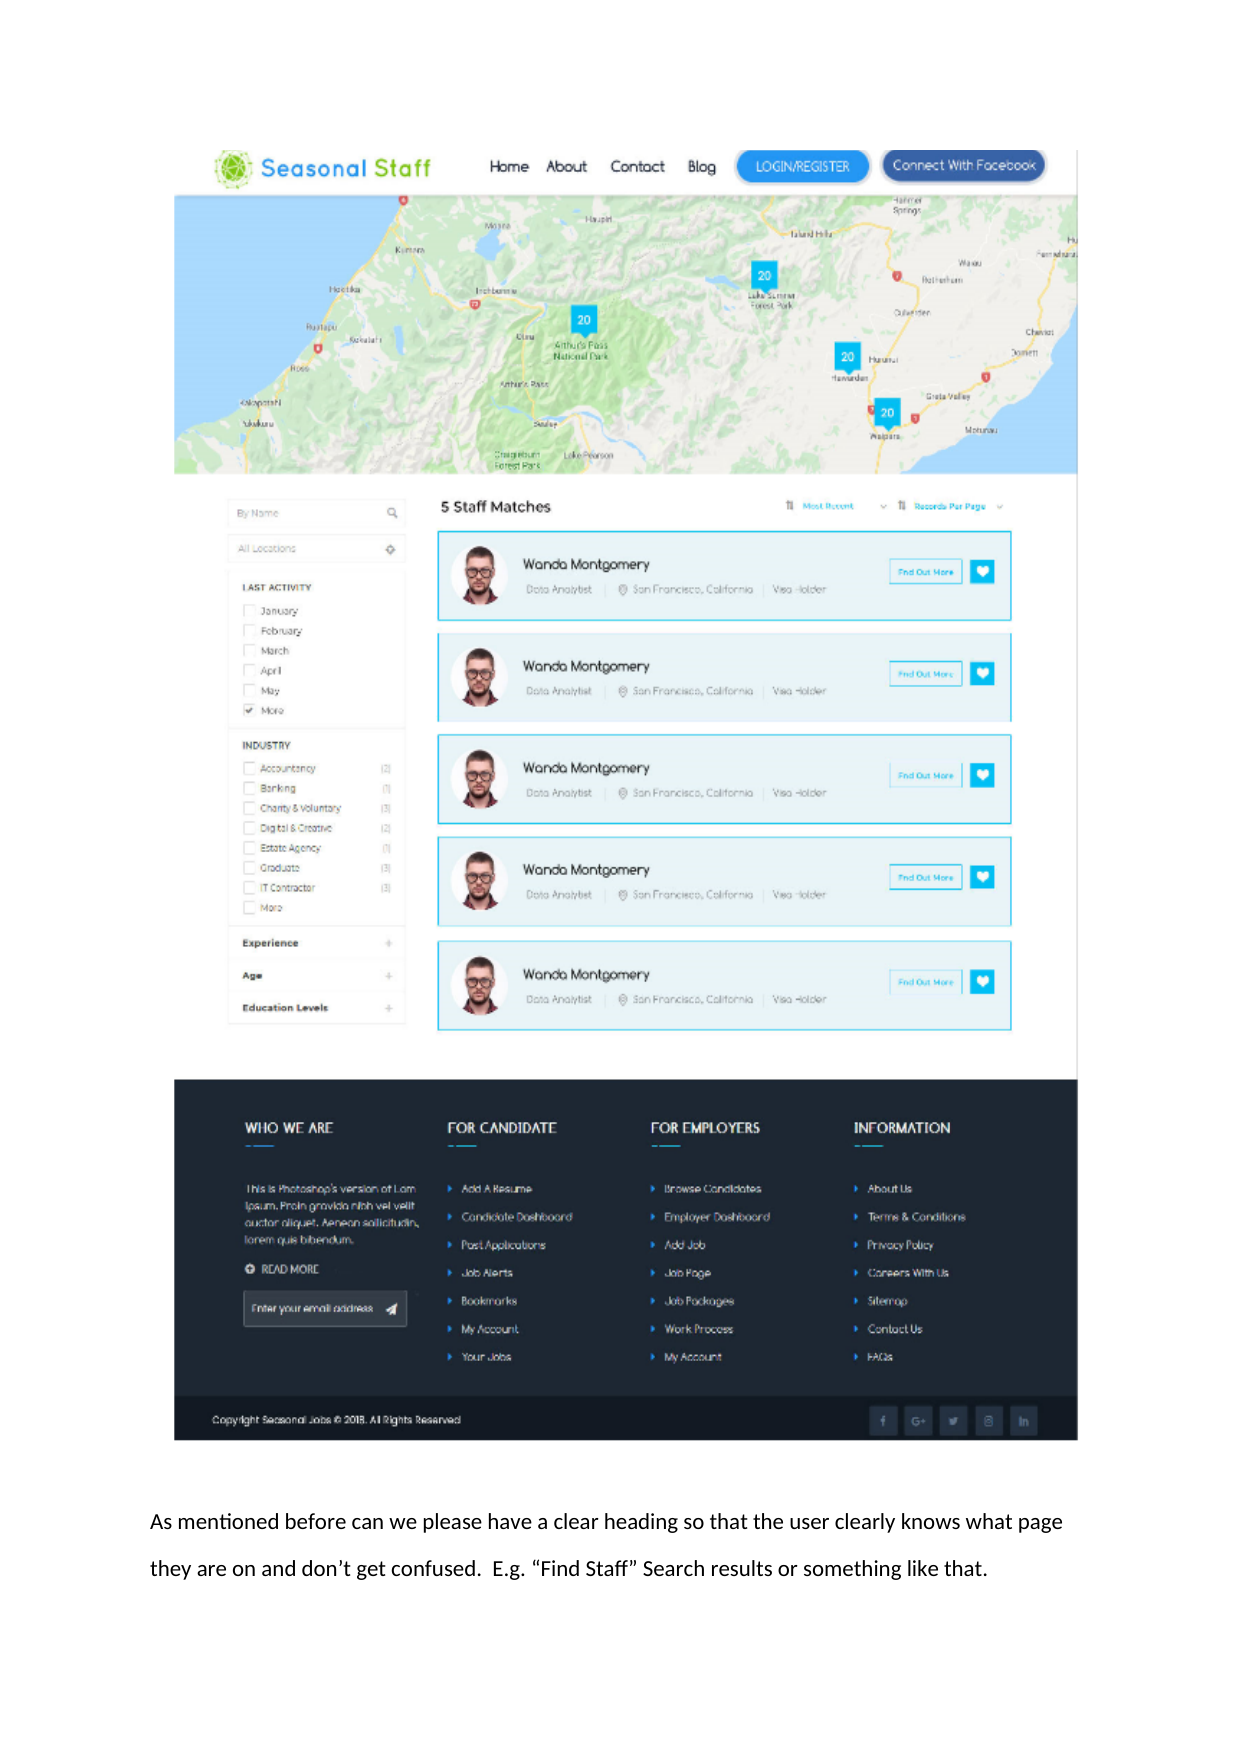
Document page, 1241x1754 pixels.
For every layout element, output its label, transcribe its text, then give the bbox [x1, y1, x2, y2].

text they are on and don’t get confused. E.g. “Find Staff” Search results or something like that. [150, 1554, 1090, 1582]
picture [150, 150, 1091, 1442]
text As mentioned before can we please have a clear heading so that the user clearly knows what page [150, 1507, 1090, 1535]
